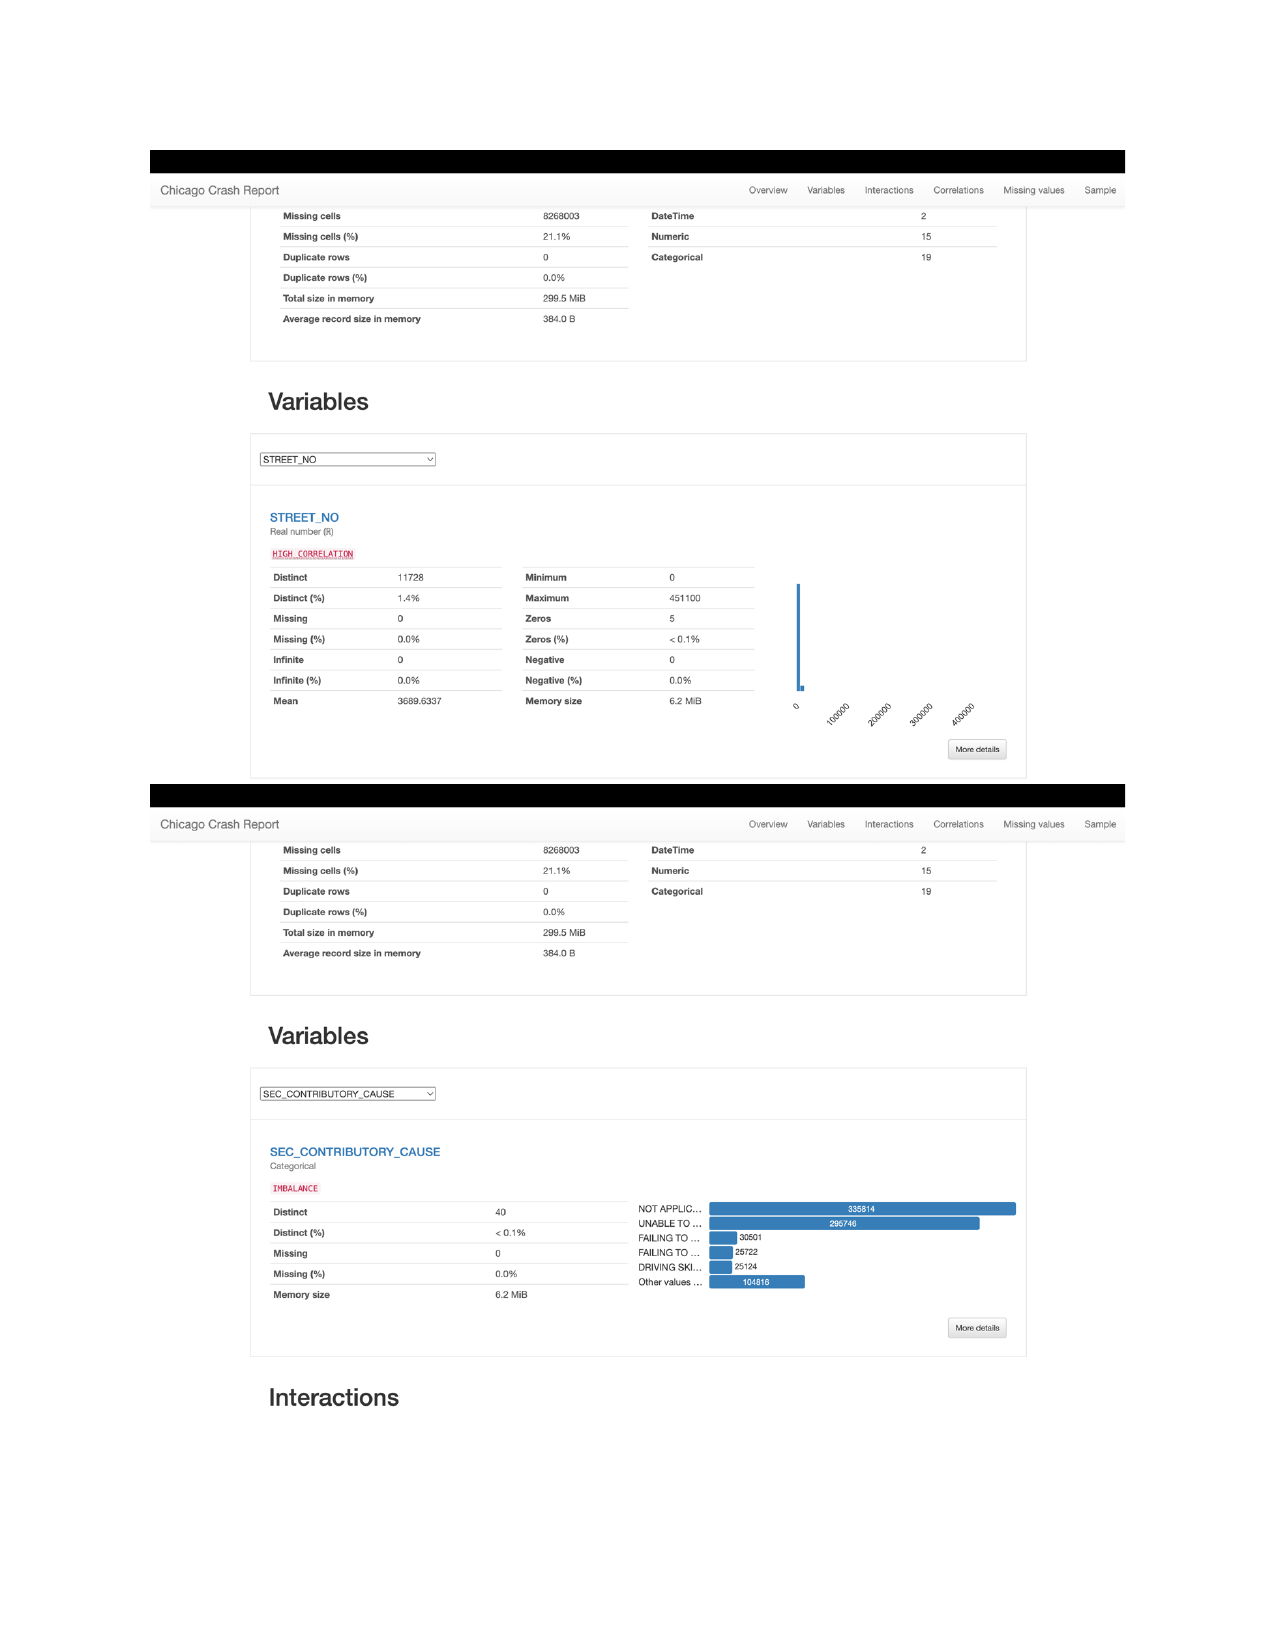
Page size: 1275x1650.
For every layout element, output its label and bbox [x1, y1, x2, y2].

picture [150, 150, 1125, 1419]
